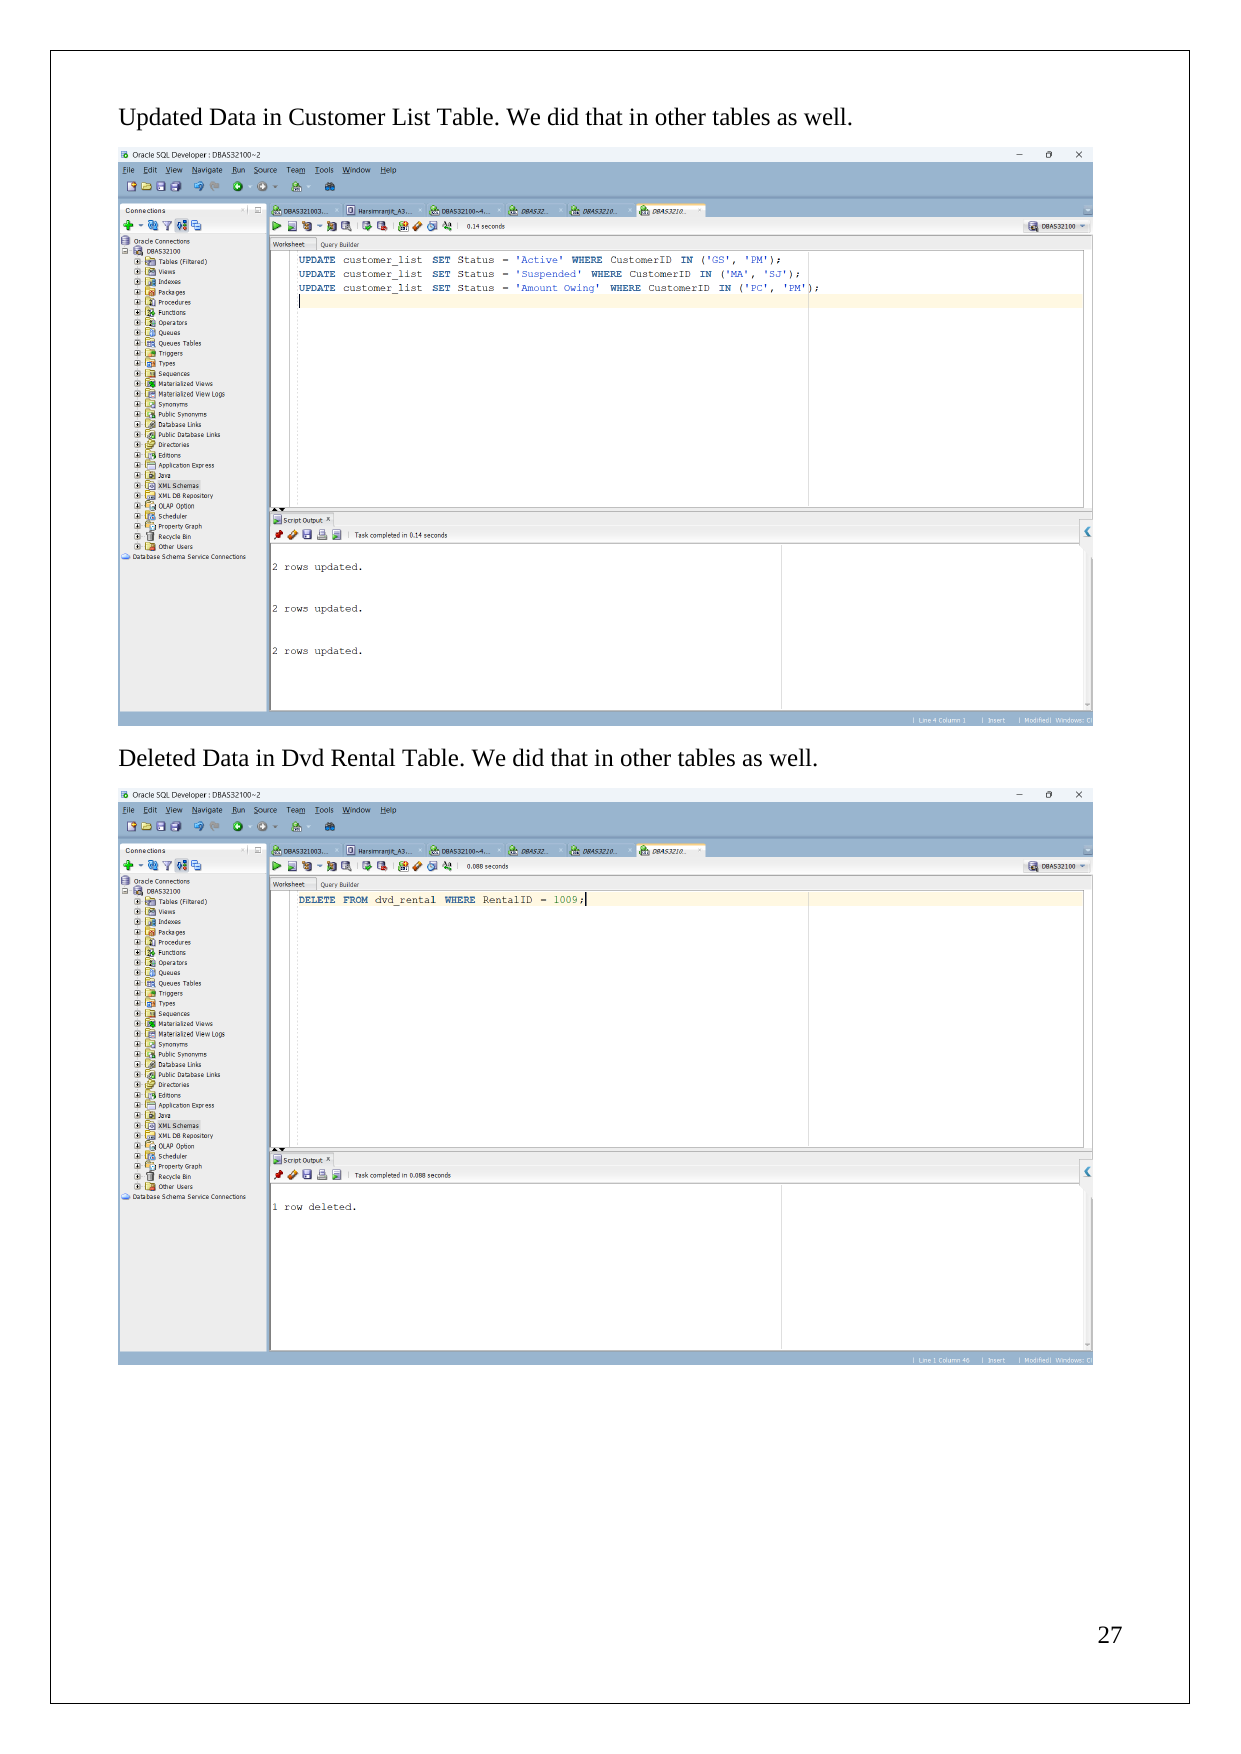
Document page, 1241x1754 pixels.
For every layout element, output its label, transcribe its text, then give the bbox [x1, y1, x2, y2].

text Updated Data in Customer List Table. We did that in other tables as well. [118, 102, 1122, 131]
text Deleted Data in Dvd Rental Table. We did that in other tables as well. [118, 743, 1122, 771]
picture [118, 147, 1093, 726]
picture [118, 788, 1093, 1365]
